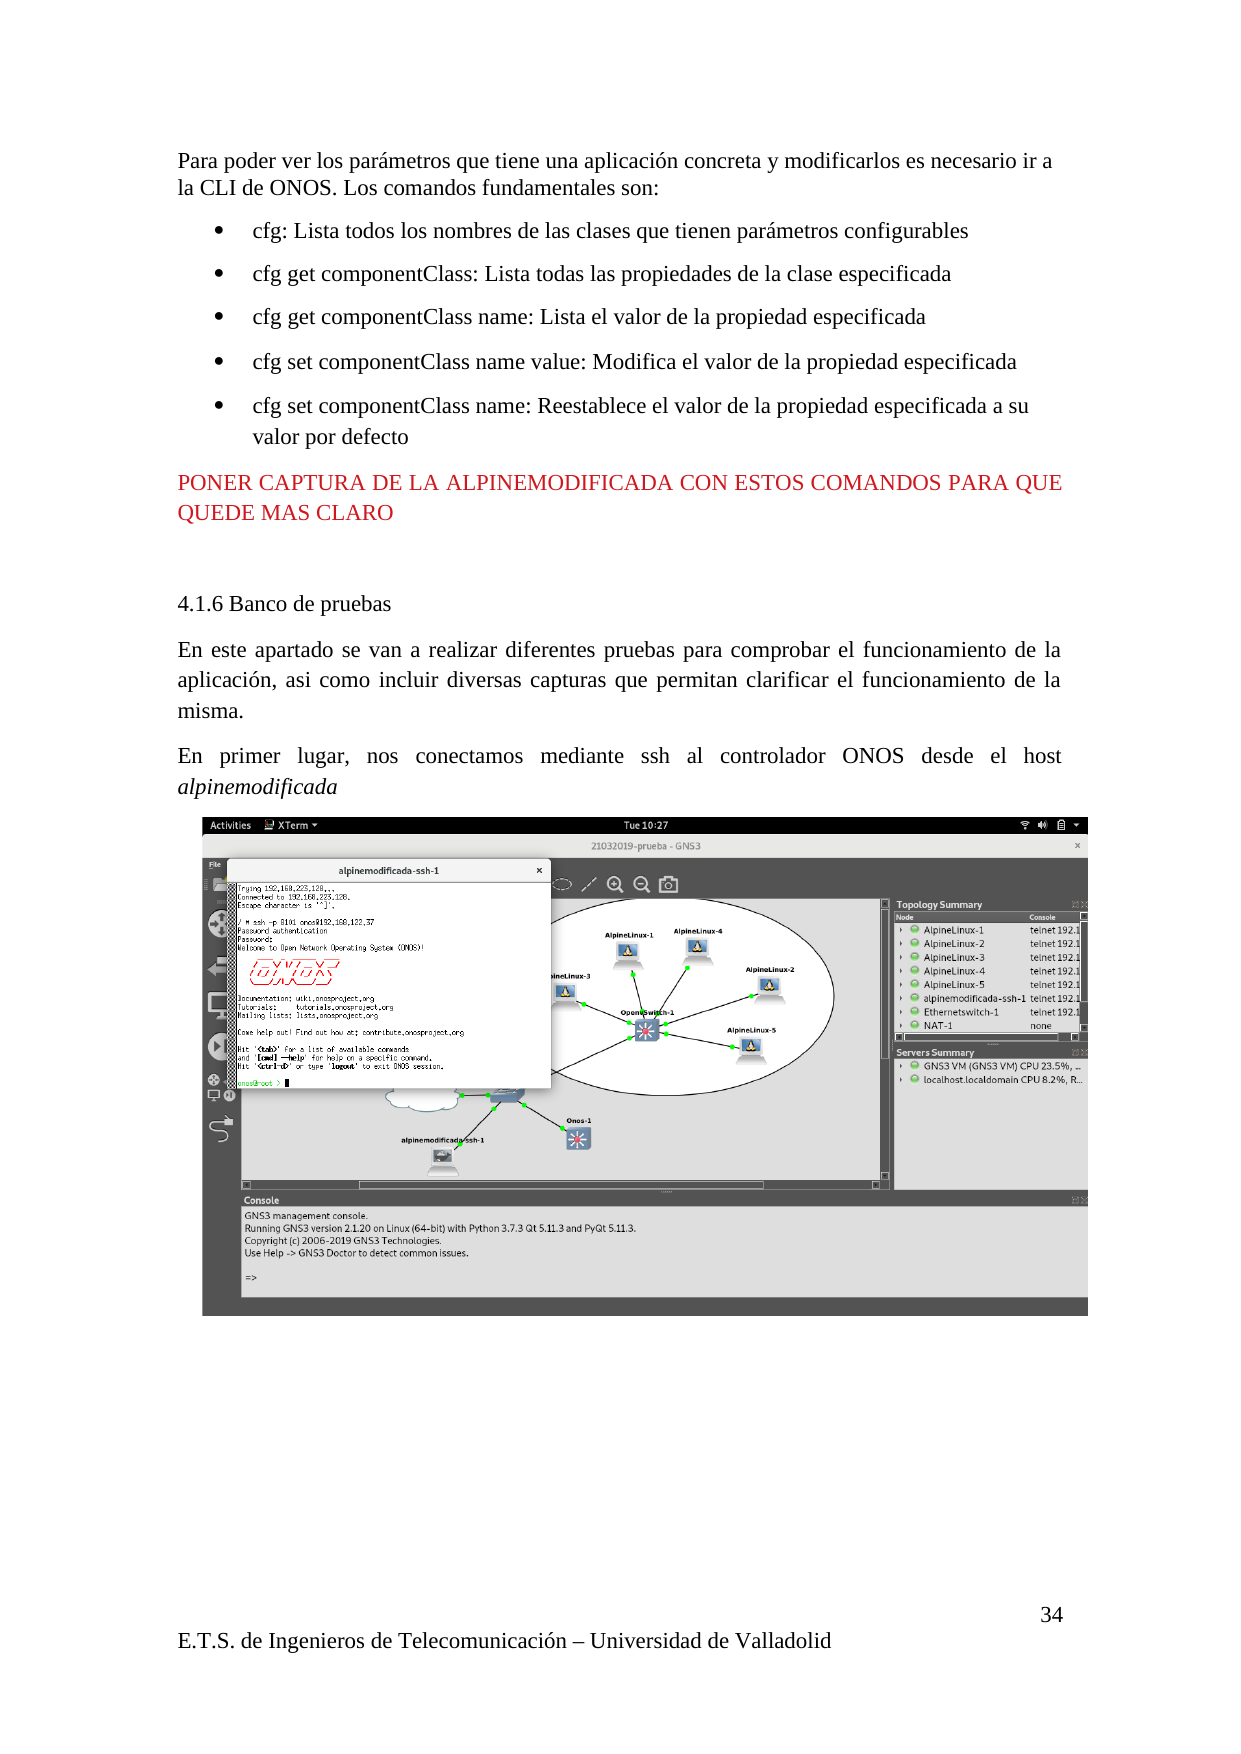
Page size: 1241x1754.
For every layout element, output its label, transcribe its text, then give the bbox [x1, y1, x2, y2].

list cfg set componentClass name: Reestablece el valor de la propiedad especificada a su valor por defecto [215, 393, 1063, 449]
list cfg: Lista todos los nombres de las clases que tienen parámetros configurables [215, 217, 1063, 243]
text En primer lugar, nos conectamos mediante ssh al controlador ONOS desde el host alpinemodificada [177, 743, 1063, 799]
list cfg get componentClass: Lista todas las propiedades de la clase especificada [215, 260, 1063, 286]
list cfg set componentClass name value: Modifica el valor de la propiedad especificada [215, 348, 1063, 374]
list cfg get componentClass name: Lista el valor de la propiedad especificada [215, 303, 1063, 329]
text Para poder ver los parámetros que tiene una aplicación concreta y modificarlos es necesario ir a la CLI de ONOS. Los comandos fundamentales son: [177, 148, 1063, 200]
picture [202, 817, 1088, 1316]
text 4.1.6 Banco de pruebas [177, 591, 1063, 617]
text PONER CAPTURA DE LA ALPINEMODIFICADA CON ESTOS COMANDOS PARA QUE QUEDE MAS CLARO [177, 469, 1063, 525]
text En este apartado se van a realizar diferentes pruebas para comprobar el funcionamiento de la aplicación, asi como incluir diversas capturas que permitan clarificar el funcionamiento de la misma. [177, 636, 1063, 723]
